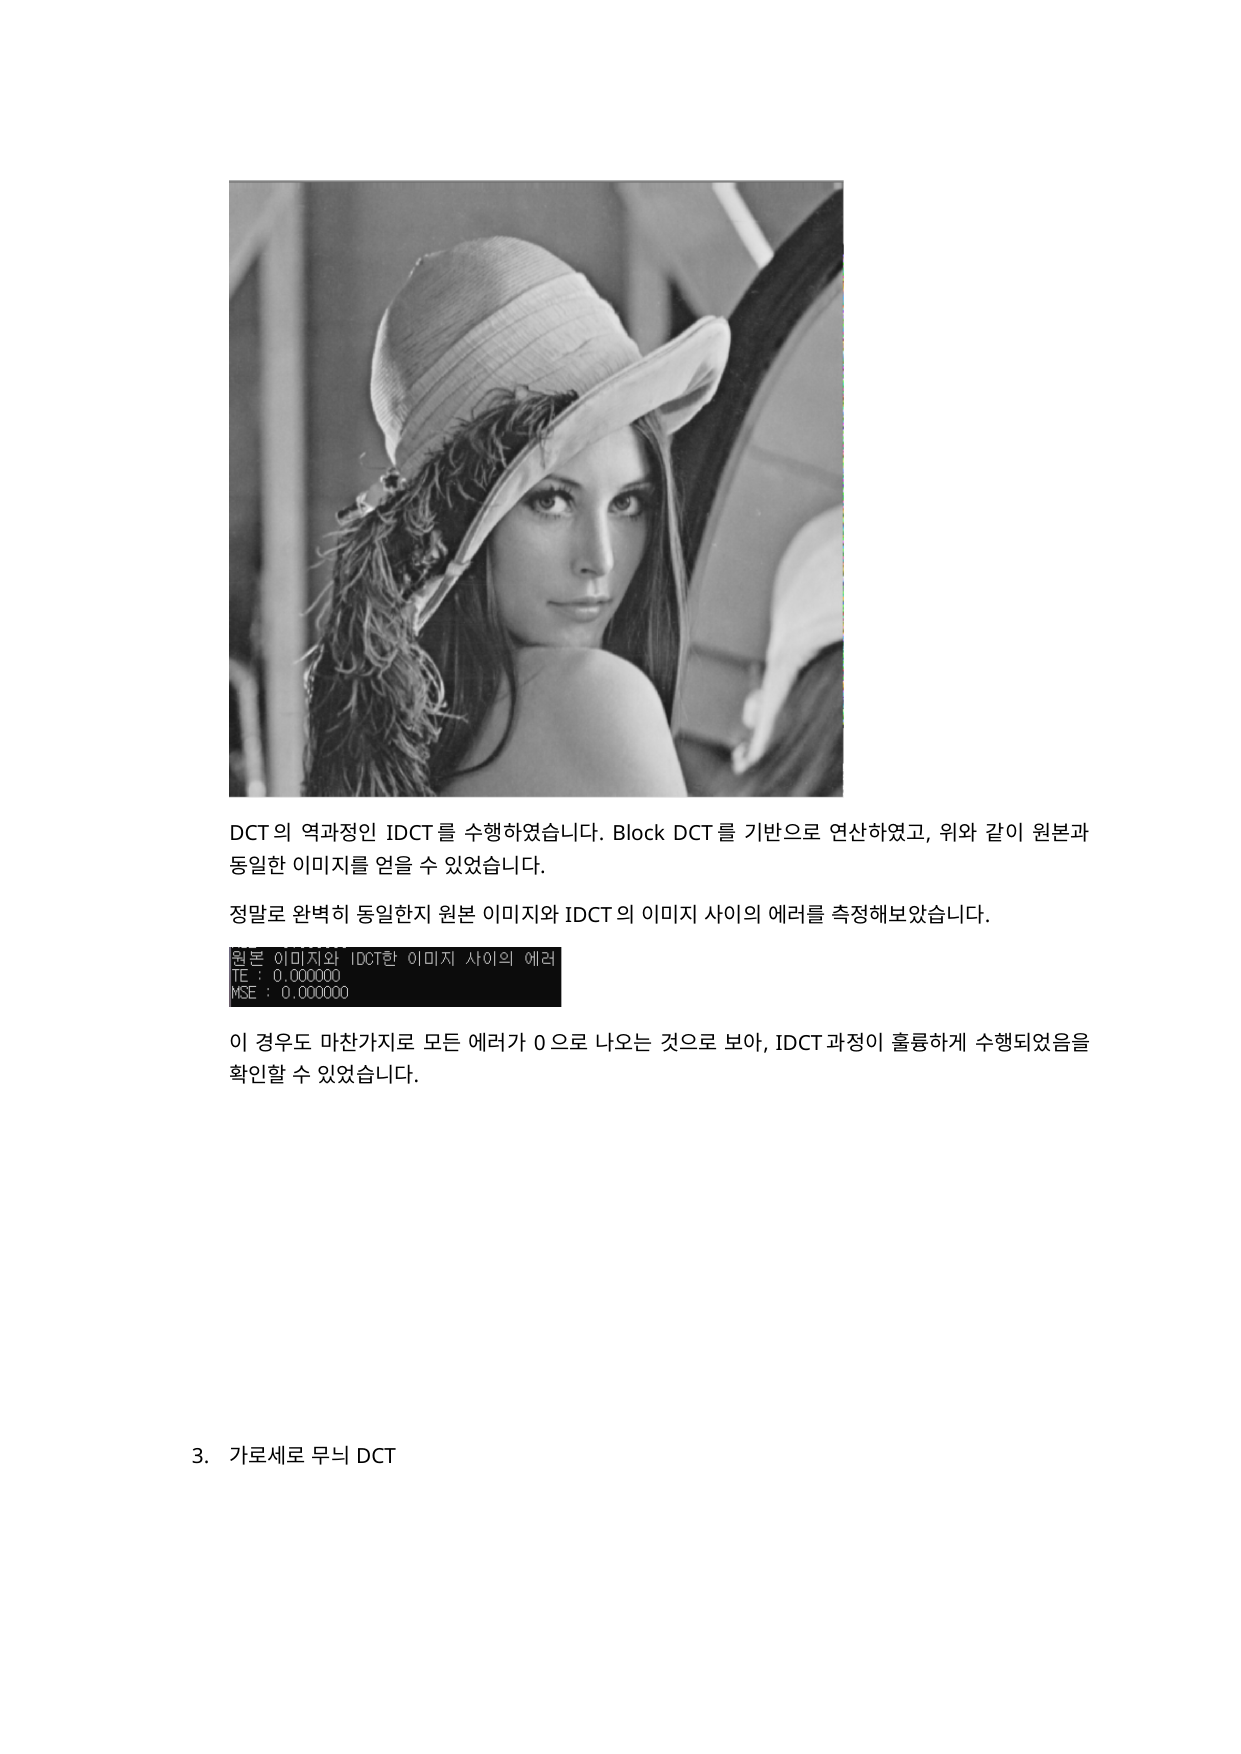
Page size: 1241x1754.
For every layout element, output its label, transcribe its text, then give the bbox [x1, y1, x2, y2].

picture [229, 177, 844, 798]
list 정말로 완벽히 동일한지 원본 이미지와 IDCT의 이미지 사이의 에러를 측정해보았습니다. [229, 898, 1090, 929]
picture [229, 947, 562, 1007]
list 이 경우도 마찬가지로 모든 에러가 0으로 나오는 것으로 보아, IDCT과정이 훌륭하게 수행되었음을 확인할 수 있었습니다. [229, 1026, 1090, 1089]
list 가로세로 무늬 DCT [192, 1439, 1090, 1469]
list DCT의 역과정인 IDCT를 수행하였습니다. Block DCT를 기반으로 연산하였고, 위와 같이 원본과 동일한 이미지를 얻을 수 있었습니다. [229, 816, 1090, 879]
